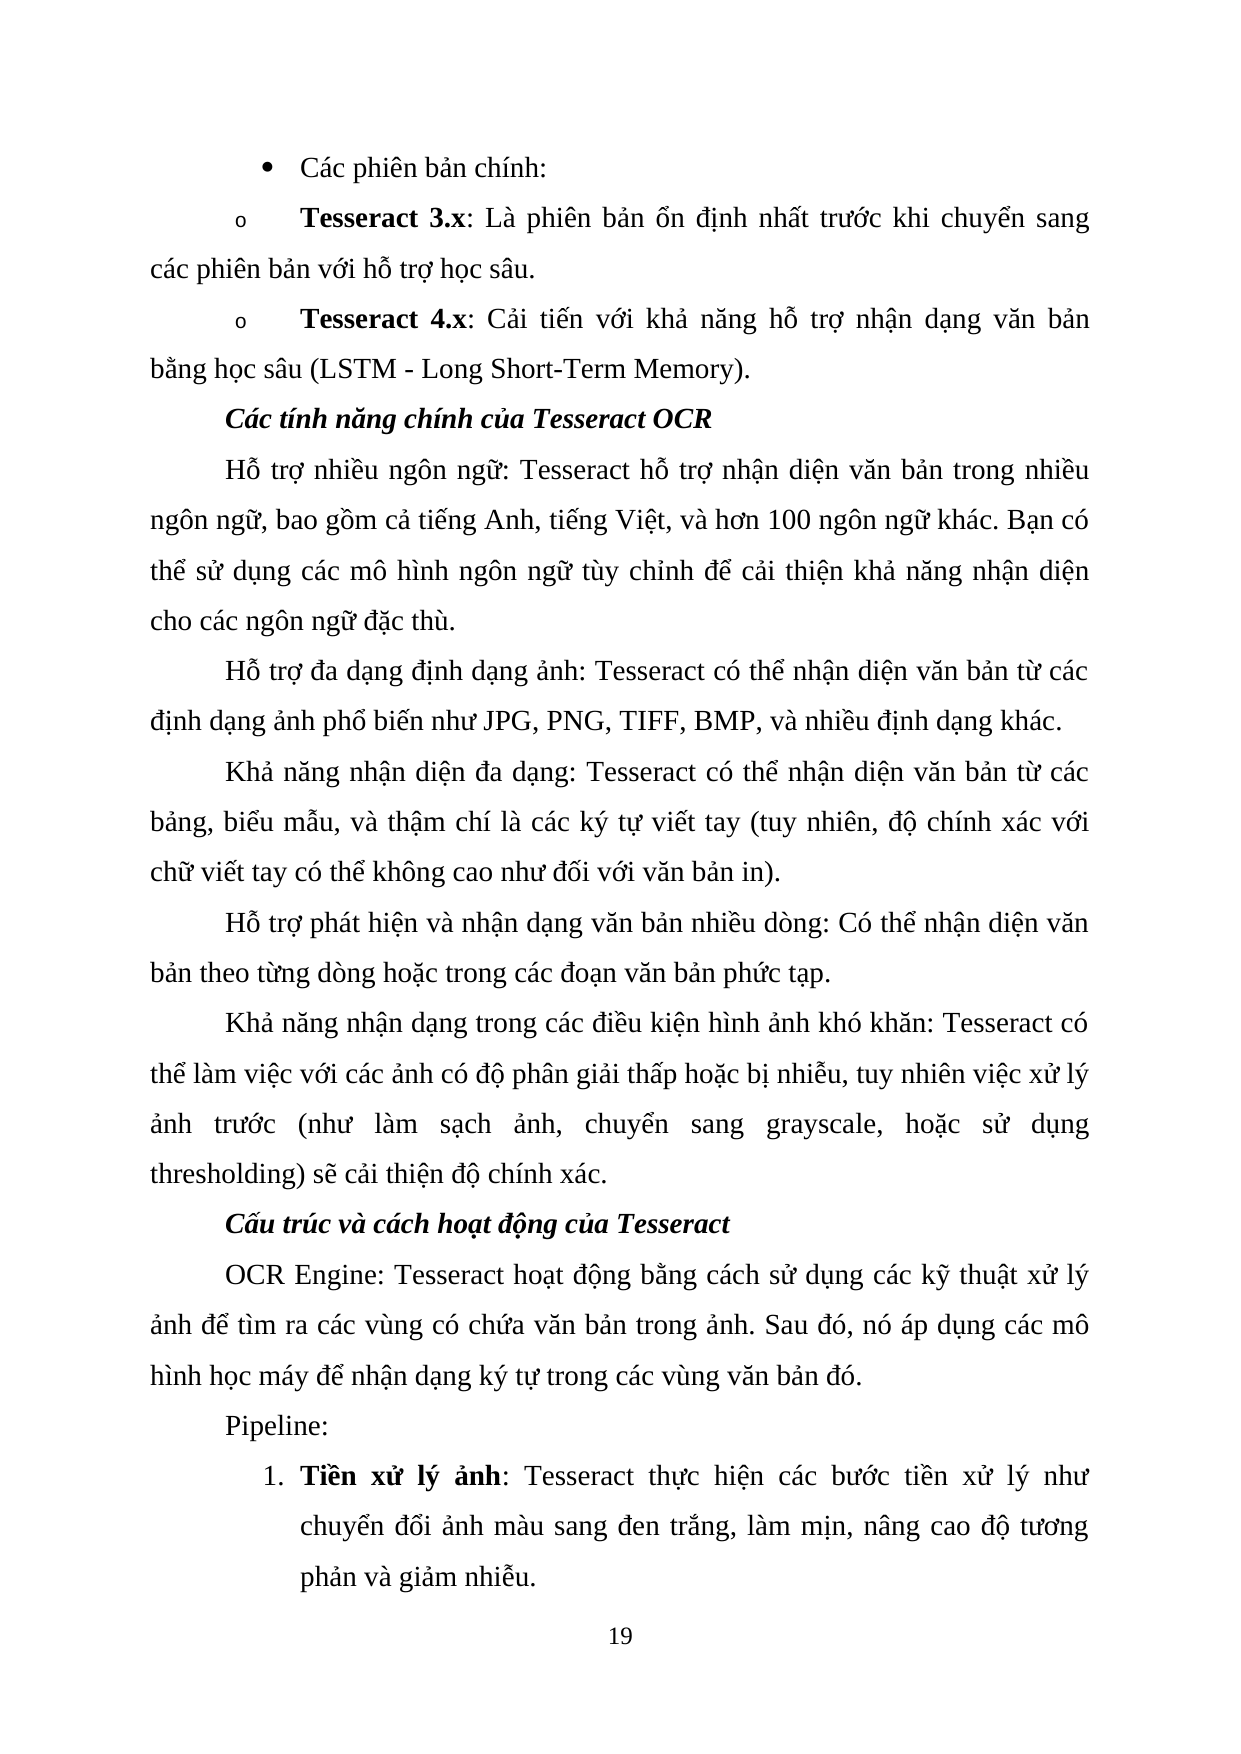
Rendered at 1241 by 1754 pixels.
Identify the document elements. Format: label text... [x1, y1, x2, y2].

text Pipeline: [150, 1408, 1090, 1441]
text OCR Engine: Tesseract hoạt động bằng cách sử dụng các kỹ thuật xử lý ảnh để tìm ra các vùng có chứa văn bản trong ảnh. Sau đó, nó áp dụng các mô hình học máy để nhận dạng ký tự trong các vùng văn bản đó. [150, 1257, 1090, 1391]
list Các phiên bản chính: [262, 150, 1090, 184]
list Tiền xử lý ảnh: Tesseract thực hiện các bước tiền xử lý như chuyển đổi ảnh màu sang đen trắng, làm mịn, nâng cao độ tương phản và giảm nhiễu. [262, 1458, 1090, 1592]
text Hỗ trợ nhiều ngôn ngữ: Tesseract hỗ trợ nhận diện văn bản trong nhiều ngôn ngữ, bao gồm cả tiếng Anh, tiếng Việt, và hơn 100 ngôn ngữ khác. Bạn có thể sử dụng các mô hình ngôn ngữ tùy chỉnh để cải thiện khả năng nhận diện cho các ngôn ngữ đặc thù. [150, 452, 1090, 636]
text Cấu trúc và cách hoạt động của Tesseract [150, 1207, 1090, 1240]
list Tesseract 4.x: Cải tiến với khả năng hỗ trợ nhận dạng văn bản bằng học sâu (LSTM - Long Short-Term Memory). [150, 301, 1090, 385]
text Khả năng nhận diện đa dạng: Tesseract có thể nhận diện văn bản từ các bảng, biểu mẫu, và thậm chí là các ký tự viết tay (tuy nhiên, độ chính xác với chữ viết tay có thể không cao như đối với văn bản in). [150, 754, 1090, 888]
text Các tính năng chính của Tesseract OCR [150, 402, 1090, 435]
text Khả năng nhận dạng trong các điều kiện hình ảnh khó khăn: Tesseract có thể làm việc với các ảnh có độ phân giải thấp hoặc bị nhiễu, tuy nhiên việc xử lý ảnh trước (như làm sạch ảnh, chuyển sang grayscale, hoặc sử dụng thresholding) sẽ cải thiện độ chính xác. [150, 1005, 1090, 1190]
text Hỗ trợ phát hiện và nhận dạng văn bản nhiều dòng: Có thể nhận diện văn bản theo từng dòng hoặc trong các đoạn văn bản phức tạp. [150, 905, 1090, 989]
list Tesseract 3.x: Là phiên bản ổn định nhất trước khi chuyển sang các phiên bản với hỗ trợ học sâu. [150, 200, 1090, 284]
text Hỗ trợ đa dạng định dạng ảnh: Tesseract có thể nhận diện văn bản từ các định dạng ảnh phổ biến như JPG, PNG, TIFF, BMP, và nhiều định dạng khác. [150, 653, 1090, 737]
